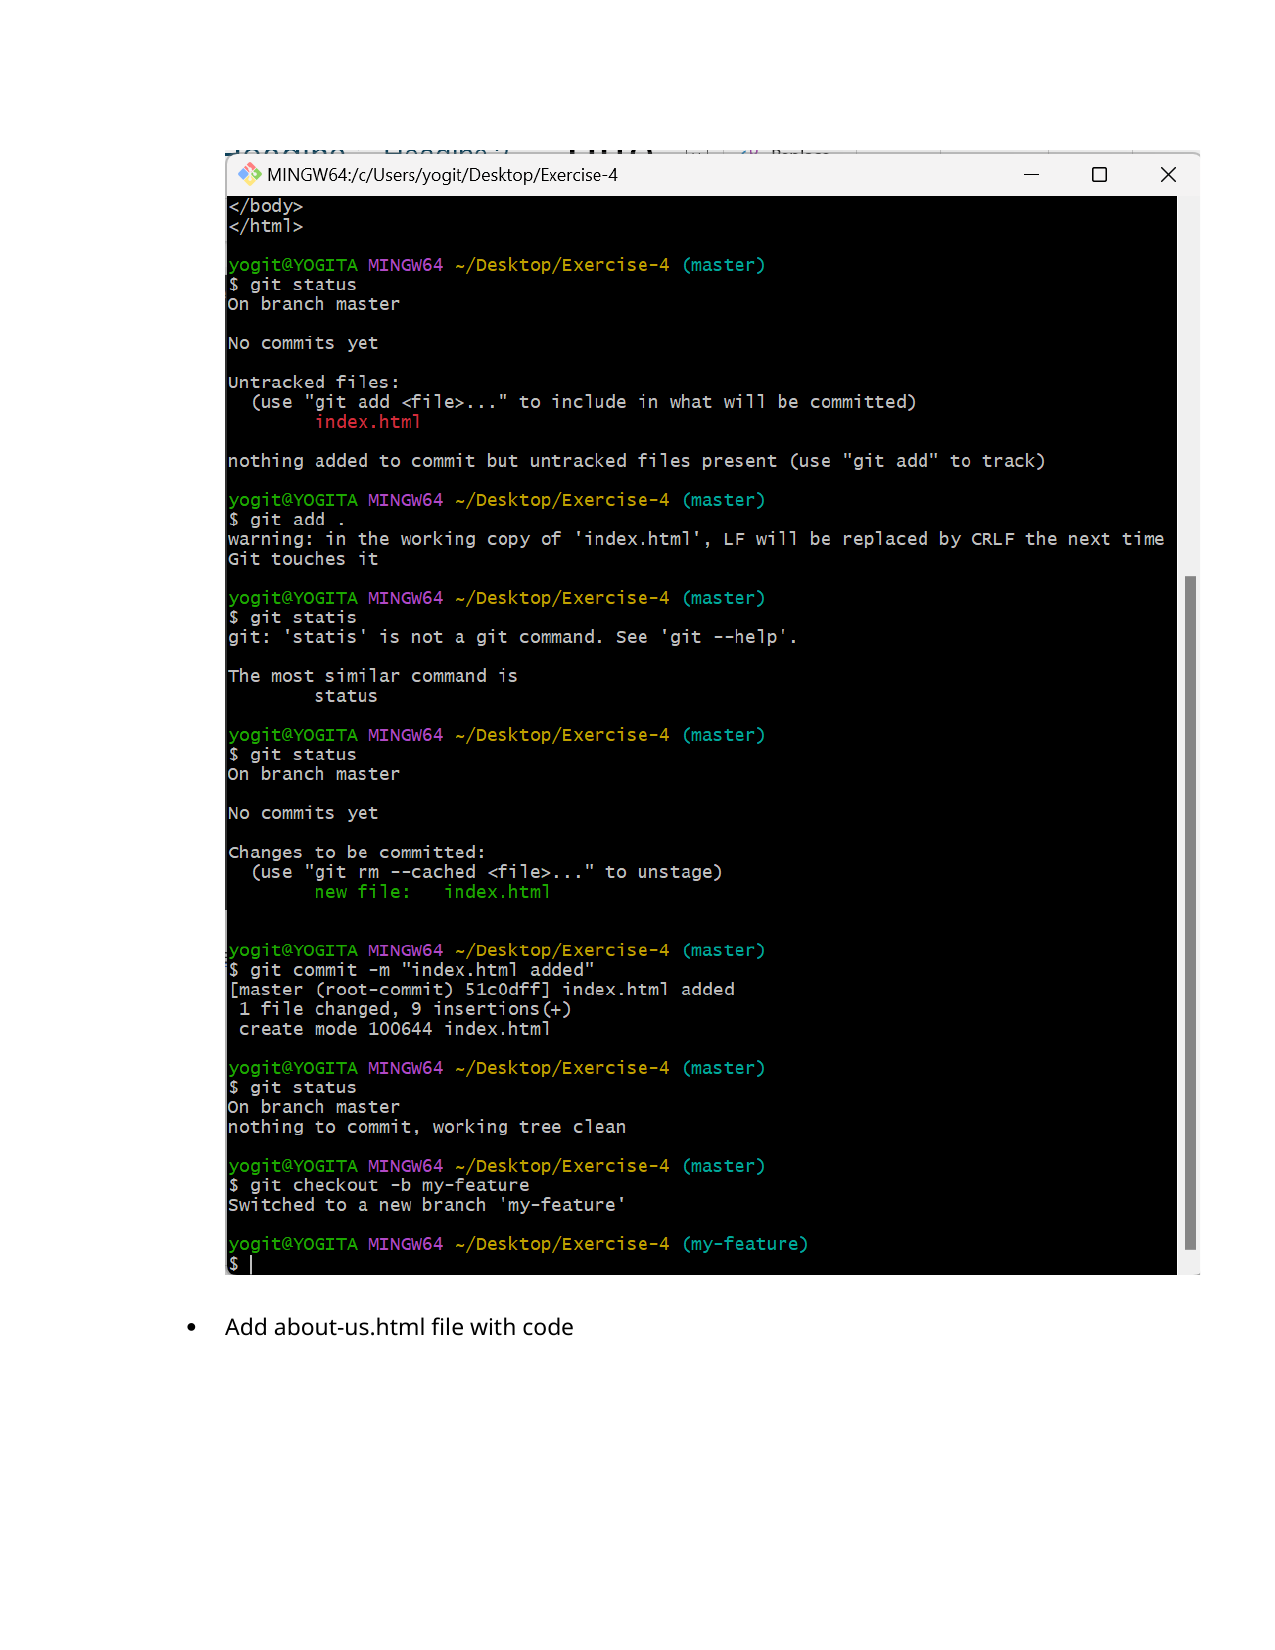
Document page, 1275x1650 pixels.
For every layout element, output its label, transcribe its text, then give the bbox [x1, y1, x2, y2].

list Add about-us.html file with code [187, 1311, 1125, 1342]
picture [225, 150, 1200, 1275]
